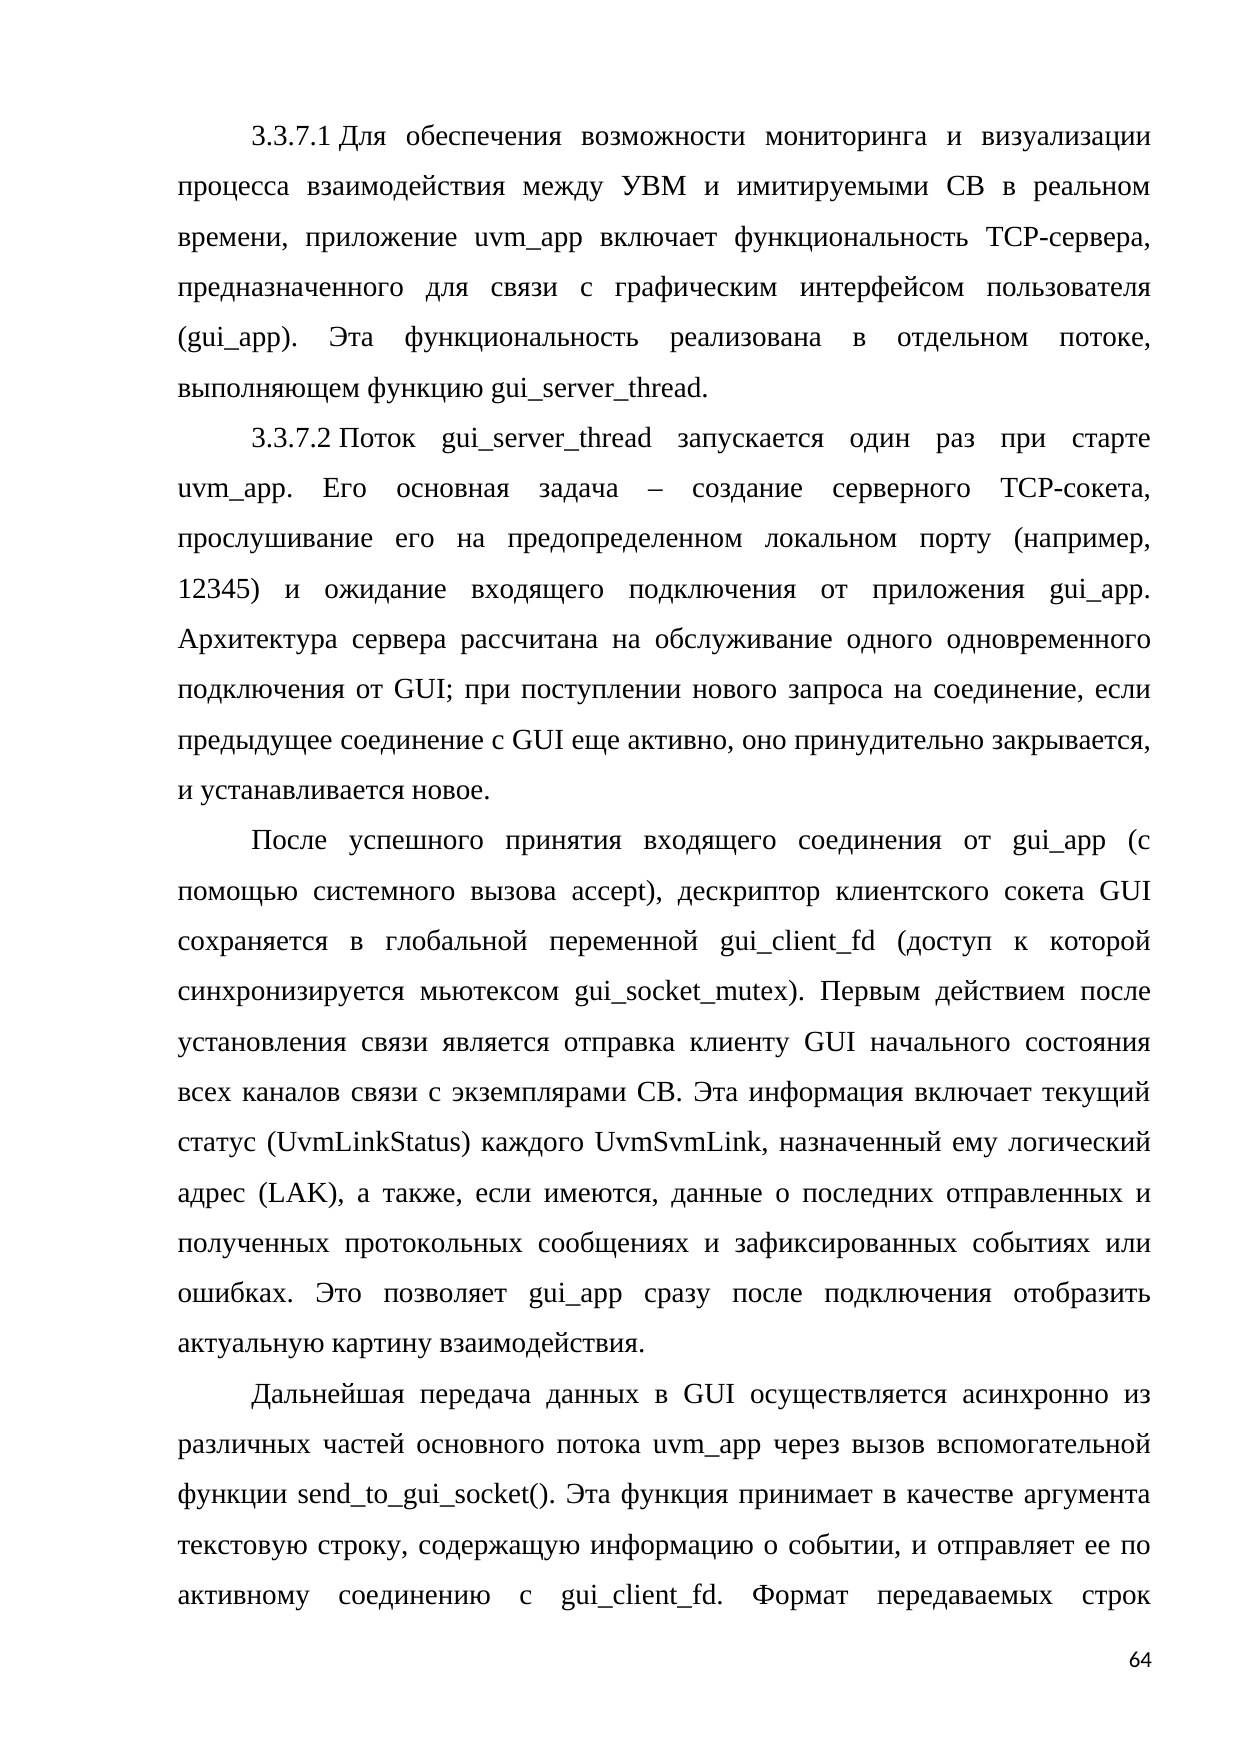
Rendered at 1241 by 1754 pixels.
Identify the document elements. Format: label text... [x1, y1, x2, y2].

text Поток gui_server_thread запускается один раз при старте uvm_app. Его основная задача – создание серверного TCP-сокета, прослушивание его на предопределенном локальном порту (например, 12345) и ожидание входящего подключения от приложения gui_app. Архитектура сервера рассчитана на обслуживание одного одновременного подключения от GUI; при поступлении нового запроса на соединение, если предыдущее соединение с GUI еще активно, оно принудительно закрывается, и устанавливается новое. [177, 420, 1152, 806]
text Для обеспечения возможности мониторинга и визуализации процесса взаимодействия между УВМ и имитируемыми СВ в реальном времени, приложение uvm_app включает функциональность TCP-сервера, предназначенного для связи с графическим интерфейсом пользователя (gui_app). Эта функциональность реализована в отдельном потоке, выполняющем функцию gui_server_thread. [177, 118, 1152, 403]
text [177, 1376, 1152, 1611]
text После успешного принятия входящего соединения от gui_app (с помощью системного вызова accept), дескриптор клиентского сокета GUI сохраняется в глобальной переменной gui_client_fd (доступ к которой синхронизируется мьютексом gui_socket_mutex). Первым действием после установления связи является отправка клиенту GUI начального состояния всех каналов связи с экземплярами СВ. Эта информация включает текущий статус (UvmLinkStatus) каждого UvmSvmLink, назначенный ему логический адрес (LAK), а также, если имеются, данные о последних отправленных и полученных протокольных сообщениях и зафиксированных событиях или ошибках. Это позволяет gui_app сразу после подключения отобразить актуальную картину взаимодействия. [177, 822, 1152, 1359]
